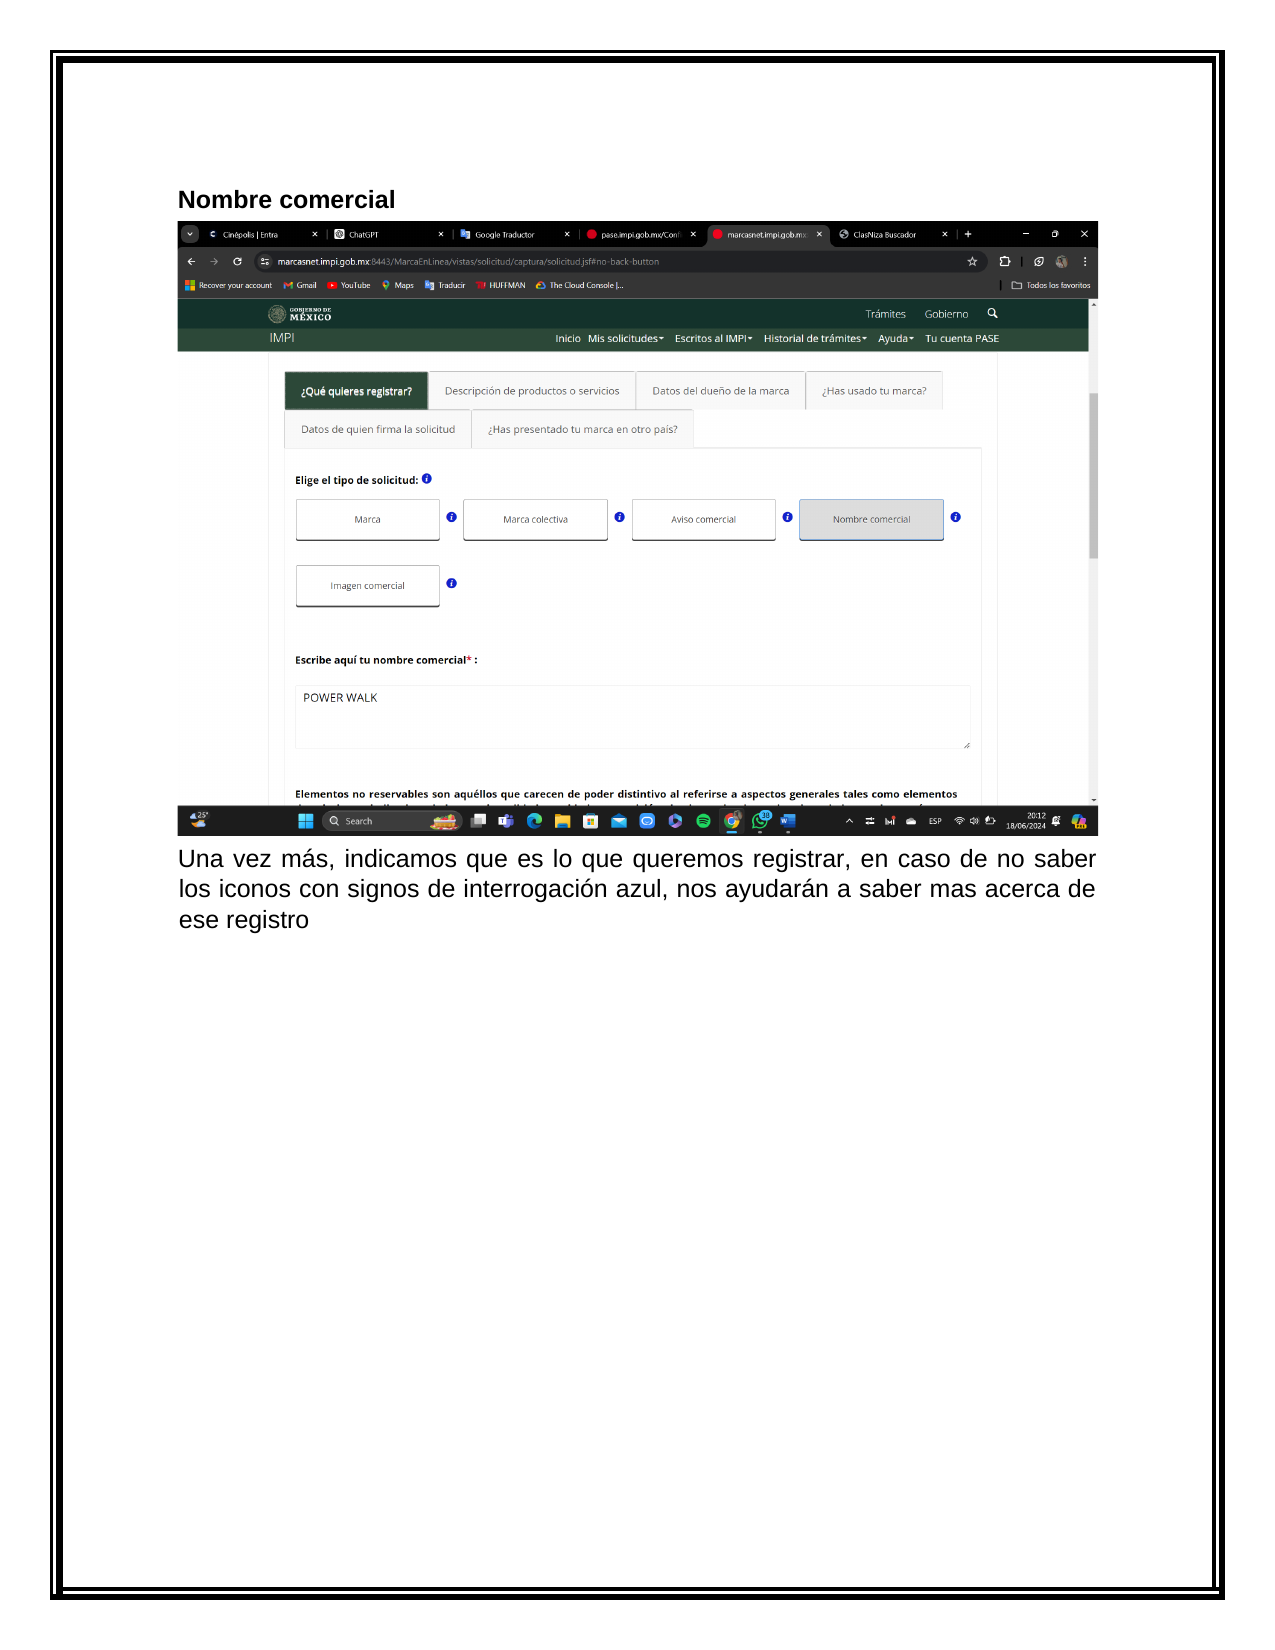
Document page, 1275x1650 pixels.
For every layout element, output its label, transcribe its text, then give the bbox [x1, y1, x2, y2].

text Nombre comercial [178, 185, 1098, 213]
text Una vez más, indicamos que es lo que queremos registrar, en caso de no saber los iconos con signos de interrogación azul, nos ayudarán a saber mas acerca de ese registro [178, 844, 1098, 934]
picture [177, 221, 1099, 836]
